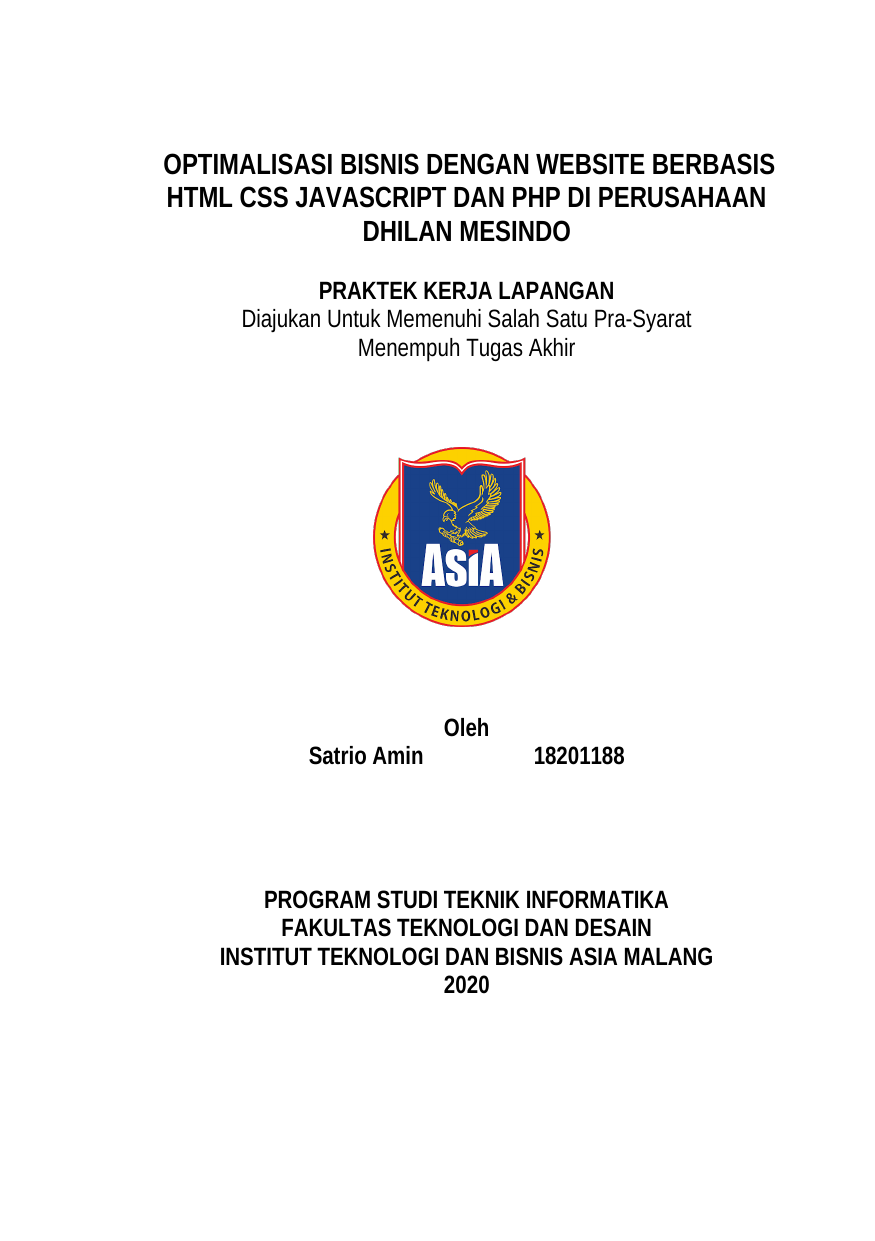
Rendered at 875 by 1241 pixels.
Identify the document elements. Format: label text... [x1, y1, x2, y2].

text Diajukan Untuk Memenuhi Salah Satu Pra-Syarat [148, 304, 785, 333]
text OPTIMALISASI BISNIS DENGAN WEBSITE BERBASIS HTML CSS JAVASCRIPT DAN PHP DI PERUSAHAAN DHILAN MESINDO [148, 147, 785, 247]
text FAKULTAS TEKNOLOGI DAN DESAIN [148, 913, 785, 942]
text Satrio Amin 18201188 [148, 741, 785, 770]
text INSTITUT TEKNOLOGI DAN BISNIS ASIA MALANG [148, 942, 785, 971]
picture [373, 447, 560, 627]
text 2020 [148, 971, 785, 999]
text PROGRAM STUDI TEKNIK INFORMATIKA [148, 884, 785, 913]
text PRAKTEK KERJA LAPANGAN [148, 276, 785, 304]
text Menempuh Tugas Akhir [148, 333, 785, 362]
text Oleh [148, 713, 785, 741]
